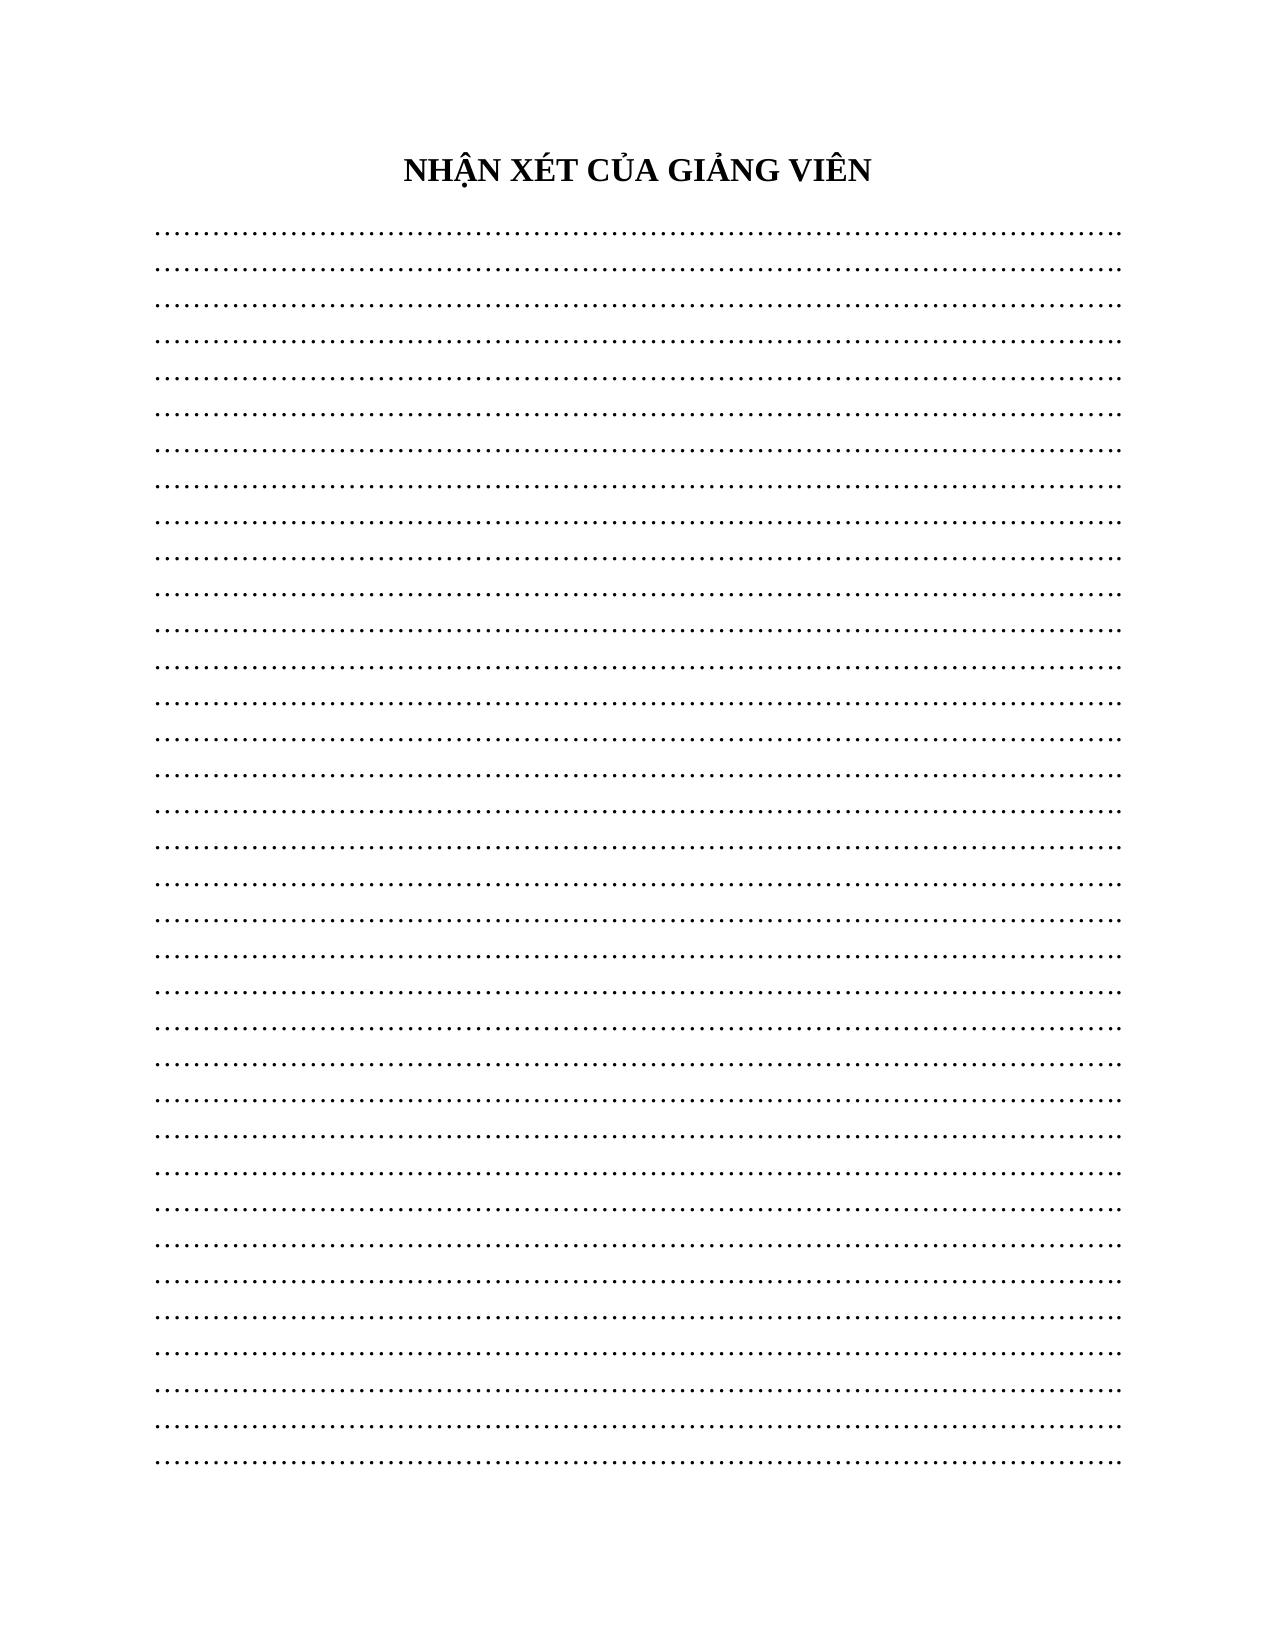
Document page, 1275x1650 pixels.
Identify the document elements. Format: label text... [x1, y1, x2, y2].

text ……………………………………………………………………………………….……………………………………………………………………………………….……………………………………………………………………………………….……………………………………………………………………………………….……………………………………………………………………………………….……………………………………………………………………………………….……………………………………………………………………………………….……………………………………………………………………………………….……………………………………………………………………………………….……………………………………………………………………………………….……………………………………………………………………………………….……………………………………………………………………………………….……………………………………………………………………………………….……………………………………………………………………………………….……………………………………………………………………………………….……………………………………………………………………………………….……………………………………………………………………………………….……………………………………………………………………………………….……………………………………………………………………………………….……………………………………………………………………………………….……………………………………………………………………………………….……………………………………………………………………………………….……………………………………………………………………………………….……………………………………………………………………………………….……………………………………………………………………………………….……………………………………………………………………………………….……………………………………………………………………………………….……………………………………………………………………………………….……………………………………………………………………………………….……………………………………………………………………………………….……………………………………………………………………………………….……………………………………………………………………………………….……………………………………………………………………………………….……………………………………………………………………………………….………………………………………………………………………………………. [150, 208, 1125, 1471]
text NHẬN XÉT CỦA GIẢNG VIÊN [150, 150, 1125, 188]
